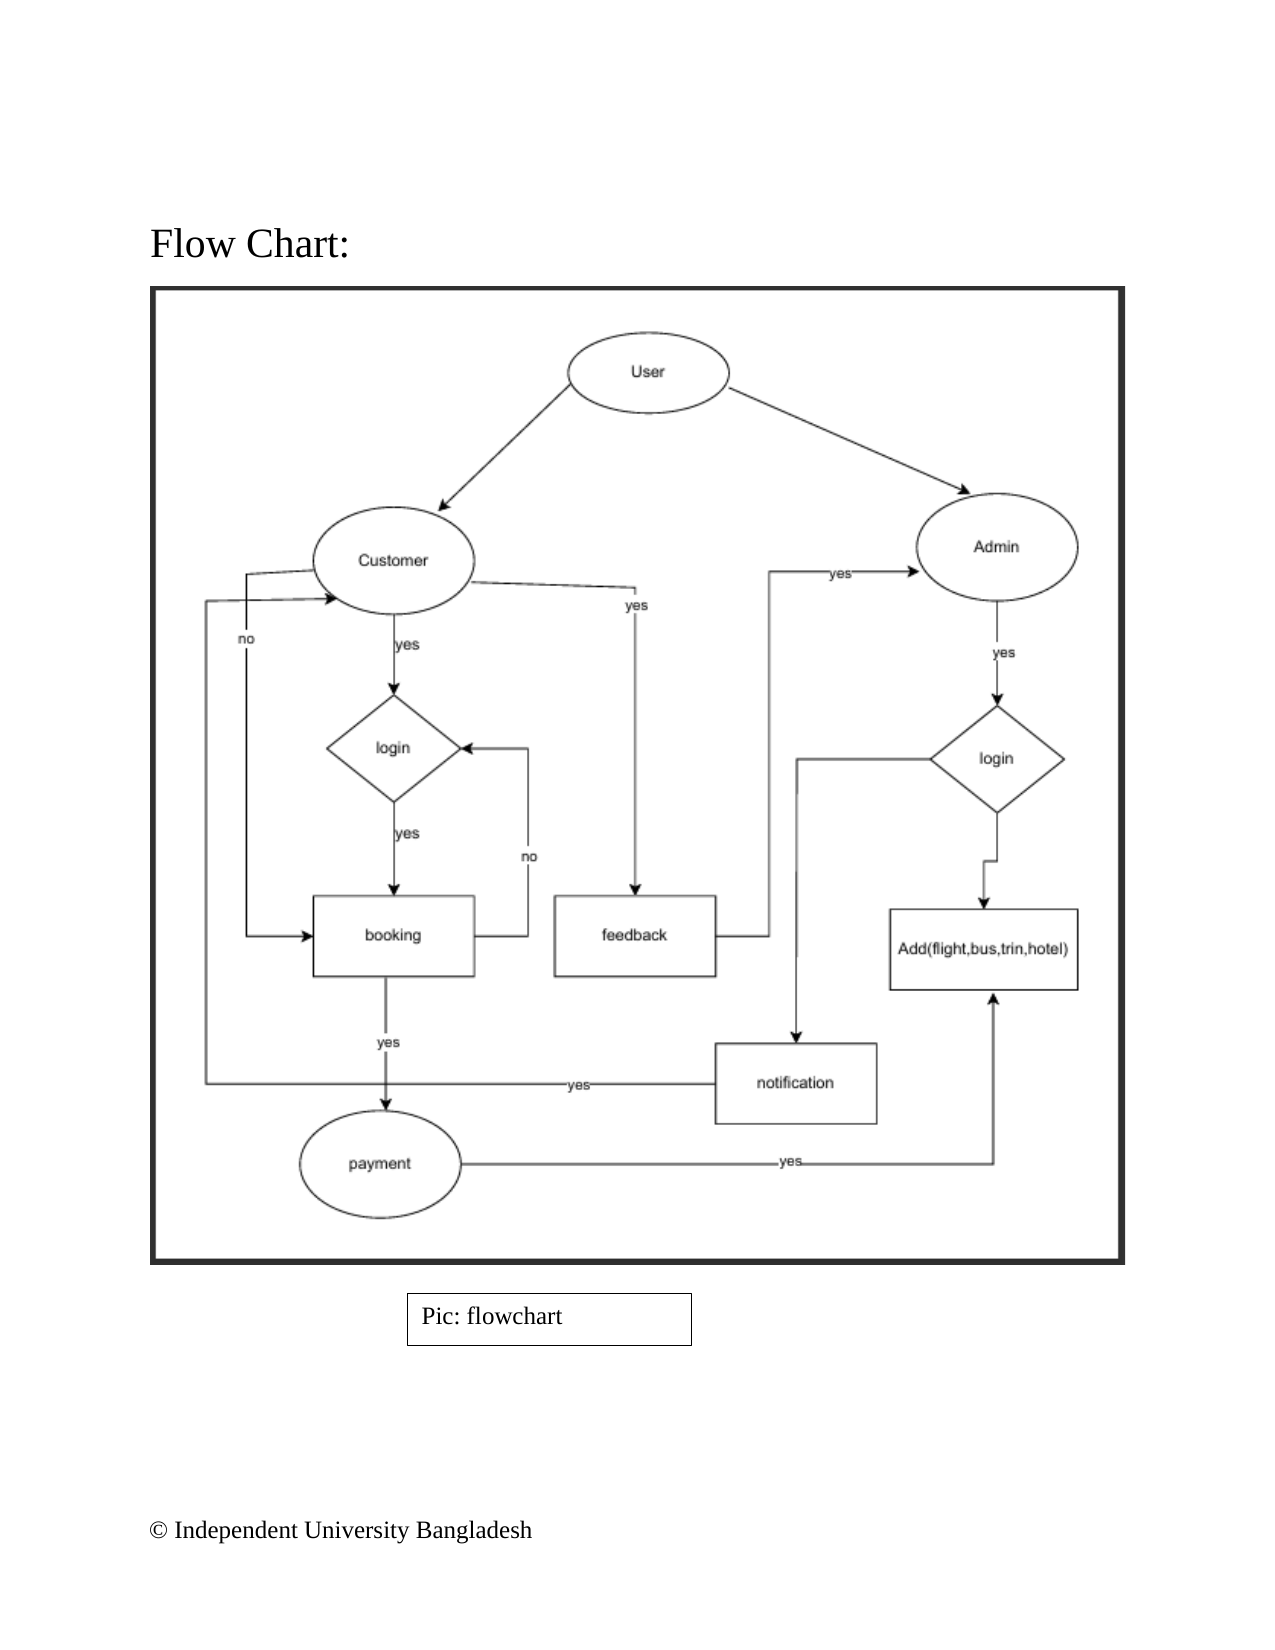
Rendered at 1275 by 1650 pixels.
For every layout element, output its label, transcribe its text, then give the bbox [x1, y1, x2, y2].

picture [150, 286, 1125, 1265]
text Flow Chart: [150, 218, 1125, 266]
